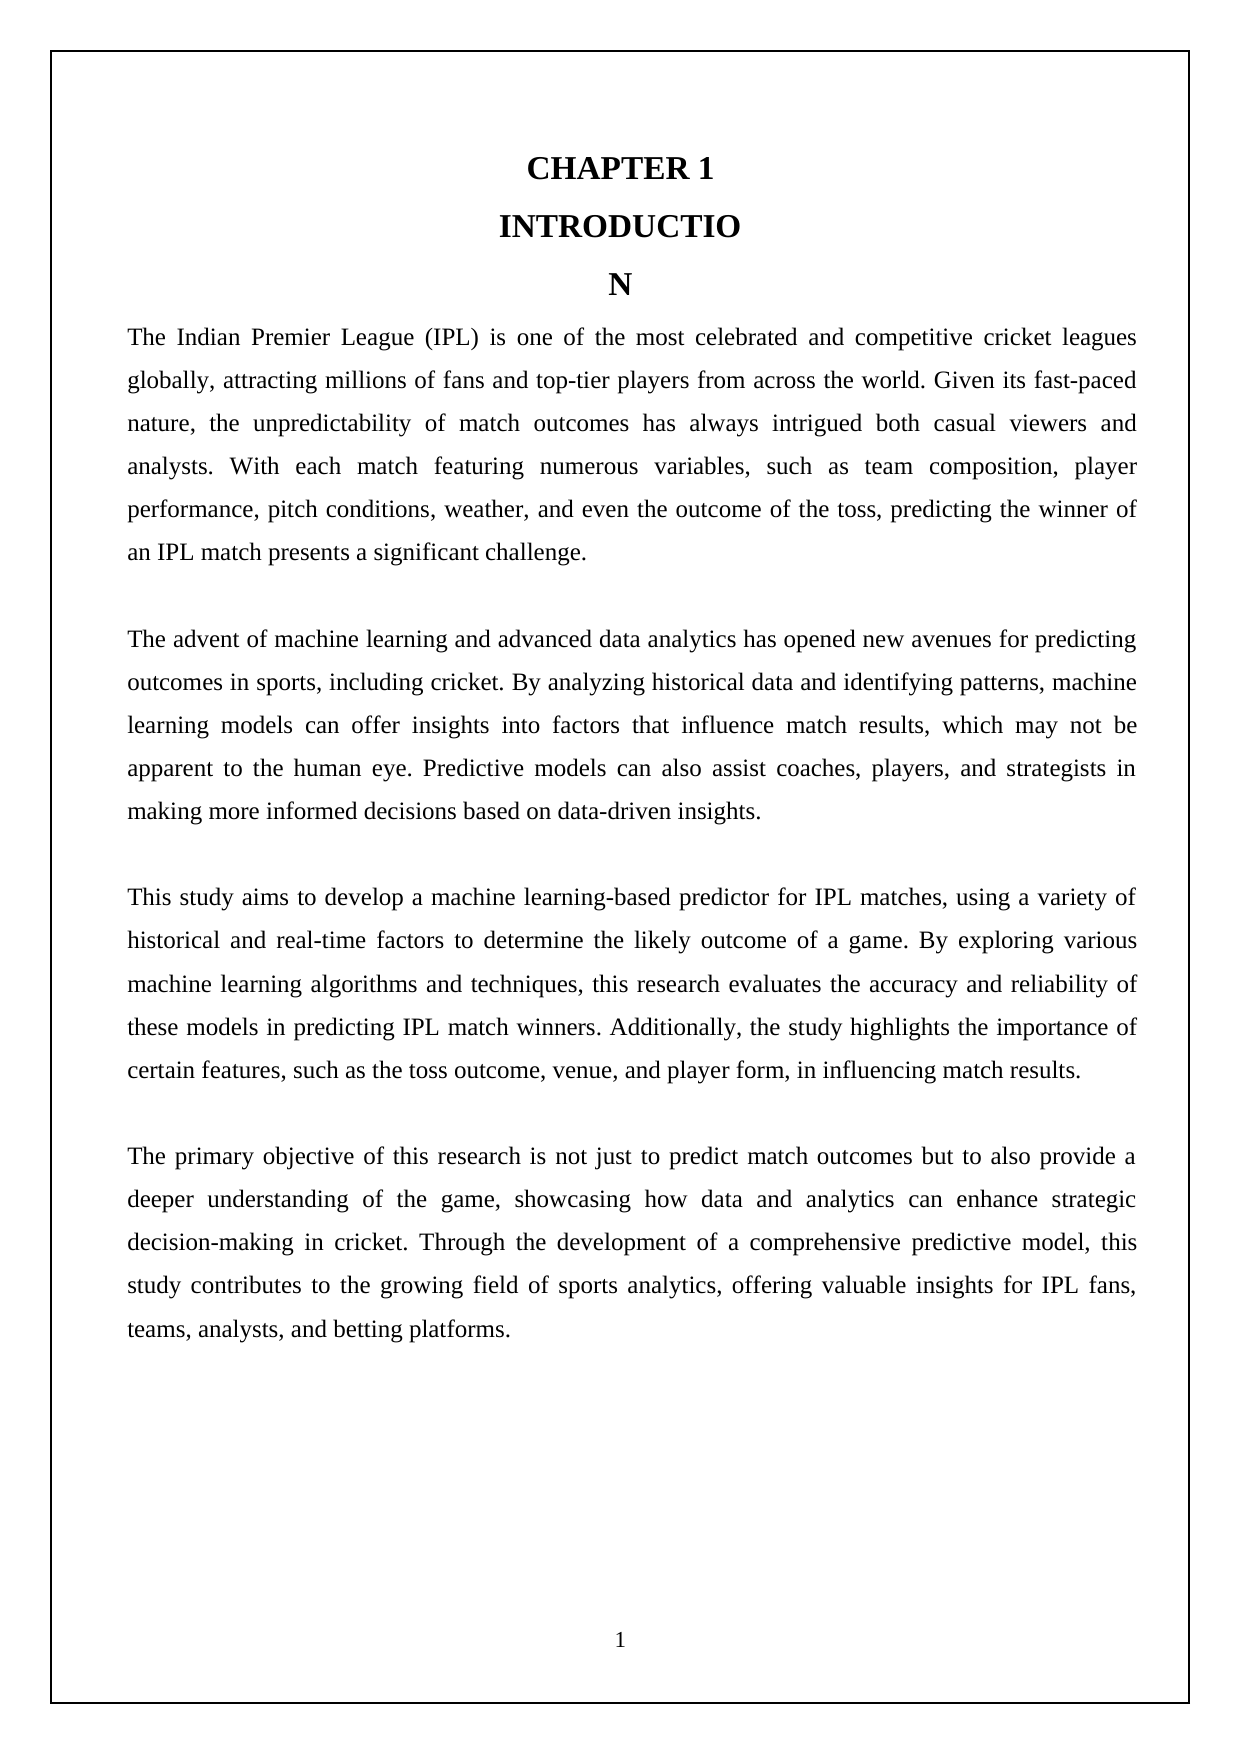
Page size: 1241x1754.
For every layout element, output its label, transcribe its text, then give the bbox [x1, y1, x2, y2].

text CHAPTER 1 INTRODUCTION [487, 148, 753, 302]
text The primary objective of this research is not just to predict match outcomes but to also provide a deeper understanding of the game, showcasing how data and analytics can enhance strategic decision-making in cricket. Through the development of a comprehensive predictive model, this study contributes to the growing field of sports analytics, offering valuable insights for IPL fans, teams, analysts, and betting platforms. [127, 1141, 1138, 1342]
text The advent of machine learning and advanced data analytics has opened new avenues for predicting outcomes in sports, including cricket. By analyzing historical data and identifying patterns, machine learning models can offer insights into factors that influence match results, which may not be apparent to the human eye. Predictive models can also assist coaches, players, and strategists in making more informed decisions based on data-driven insights. [127, 624, 1138, 825]
text This study aims to develop a machine learning-based predictor for IPL matches, using a variety of historical and real-time factors to determine the likely outcome of a game. By exploring various machine learning algorithms and techniques, this research evaluates the accuracy and reliability of these models in predicting IPL match winners. Additionally, the study highlights the importance of certain features, such as the toss outcome, venue, and player form, in influencing match results. [127, 882, 1138, 1084]
text The Indian Premier League (IPL) is one of the most celebrated and competitive cricket leagues globally, attracting millions of fans and top-tier players from across the world. Given its fast-paced nature, the unpredictability of match outcomes has always intrigued both casual viewers and analysts. With each match featuring numerous variables, such as team composition, player performance, pitch conditions, weather, and even the outcome of the toss, predicting the winner of an IPL match presents a significant challenge. [127, 322, 1138, 566]
